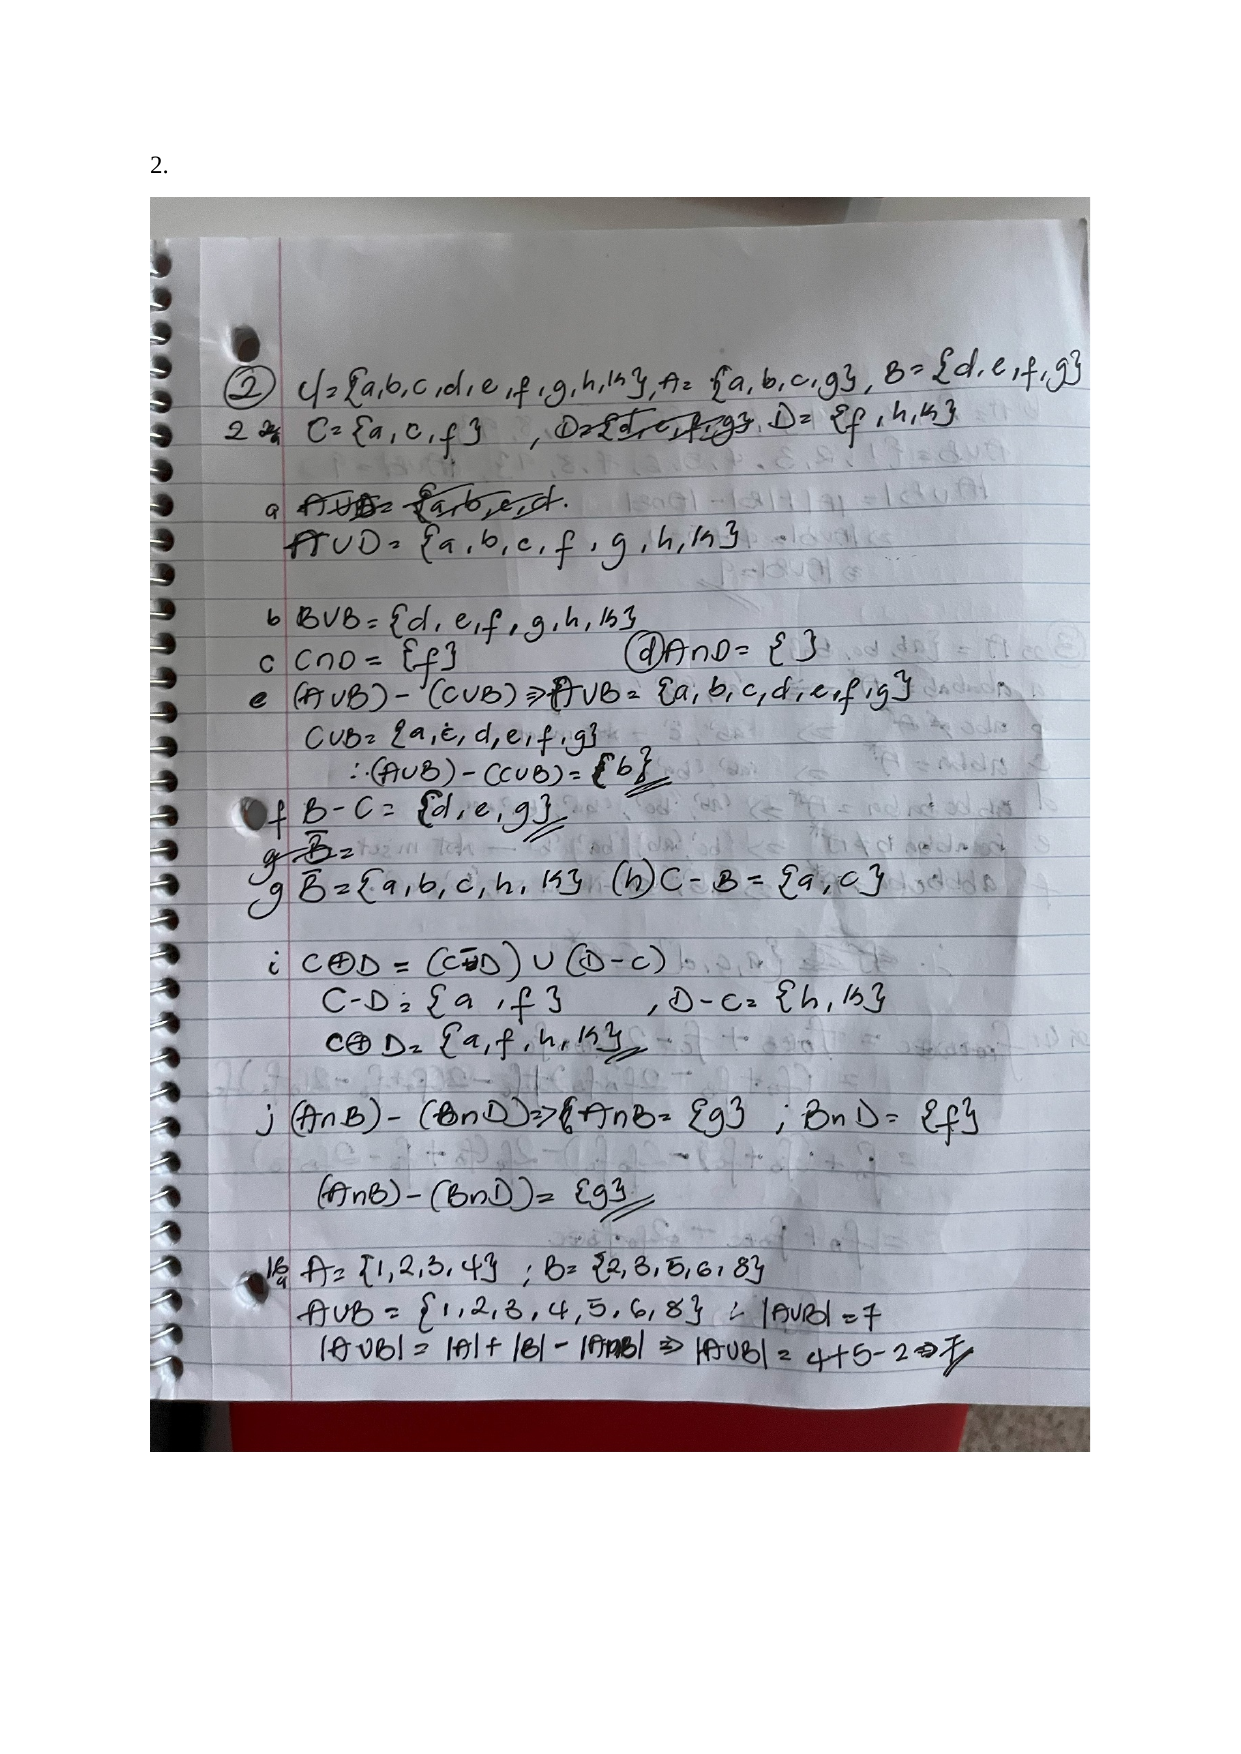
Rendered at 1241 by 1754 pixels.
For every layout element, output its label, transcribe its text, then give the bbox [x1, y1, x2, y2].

picture [150, 197, 1091, 1452]
text 2. [150, 150, 1090, 179]
